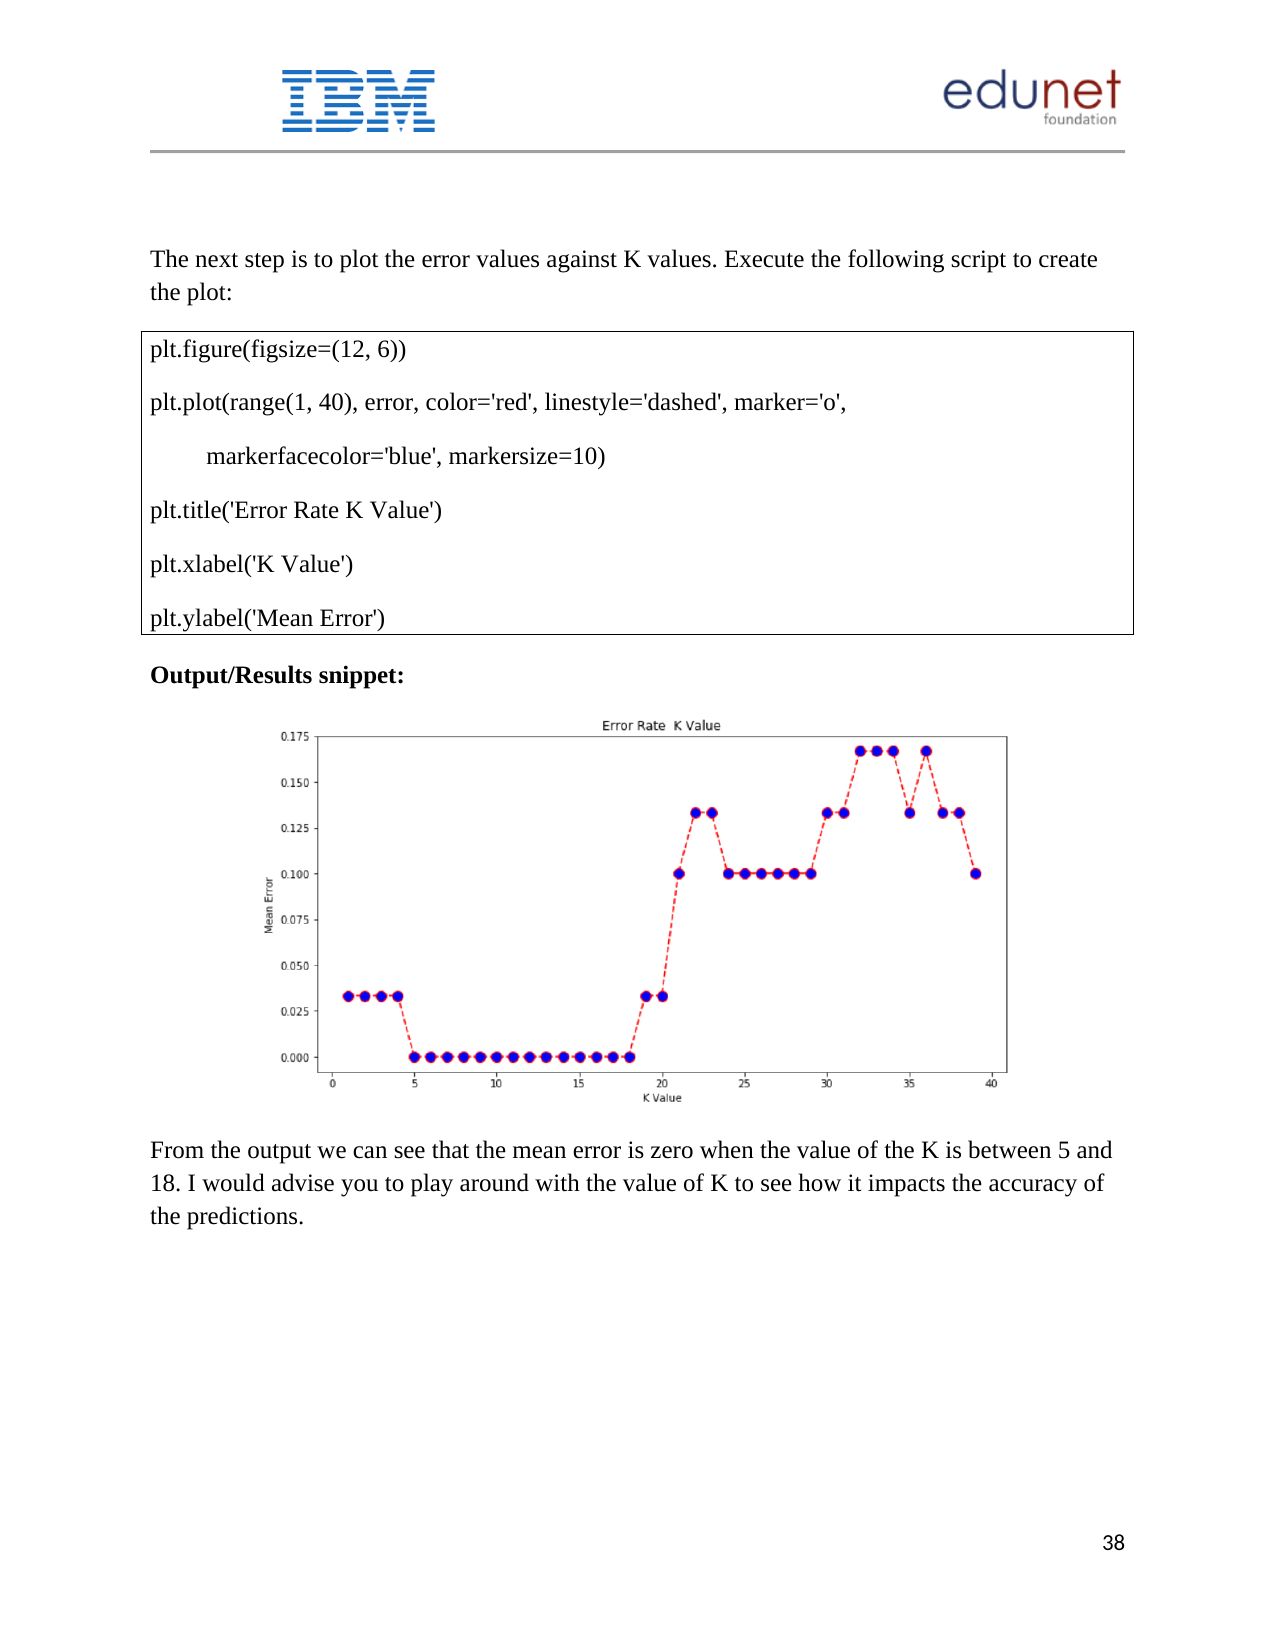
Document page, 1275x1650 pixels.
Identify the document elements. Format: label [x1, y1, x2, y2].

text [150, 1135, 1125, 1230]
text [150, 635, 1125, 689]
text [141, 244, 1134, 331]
picture [941, 60, 1125, 132]
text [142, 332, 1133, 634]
picture [253, 713, 1022, 1110]
picture [282, 70, 435, 132]
